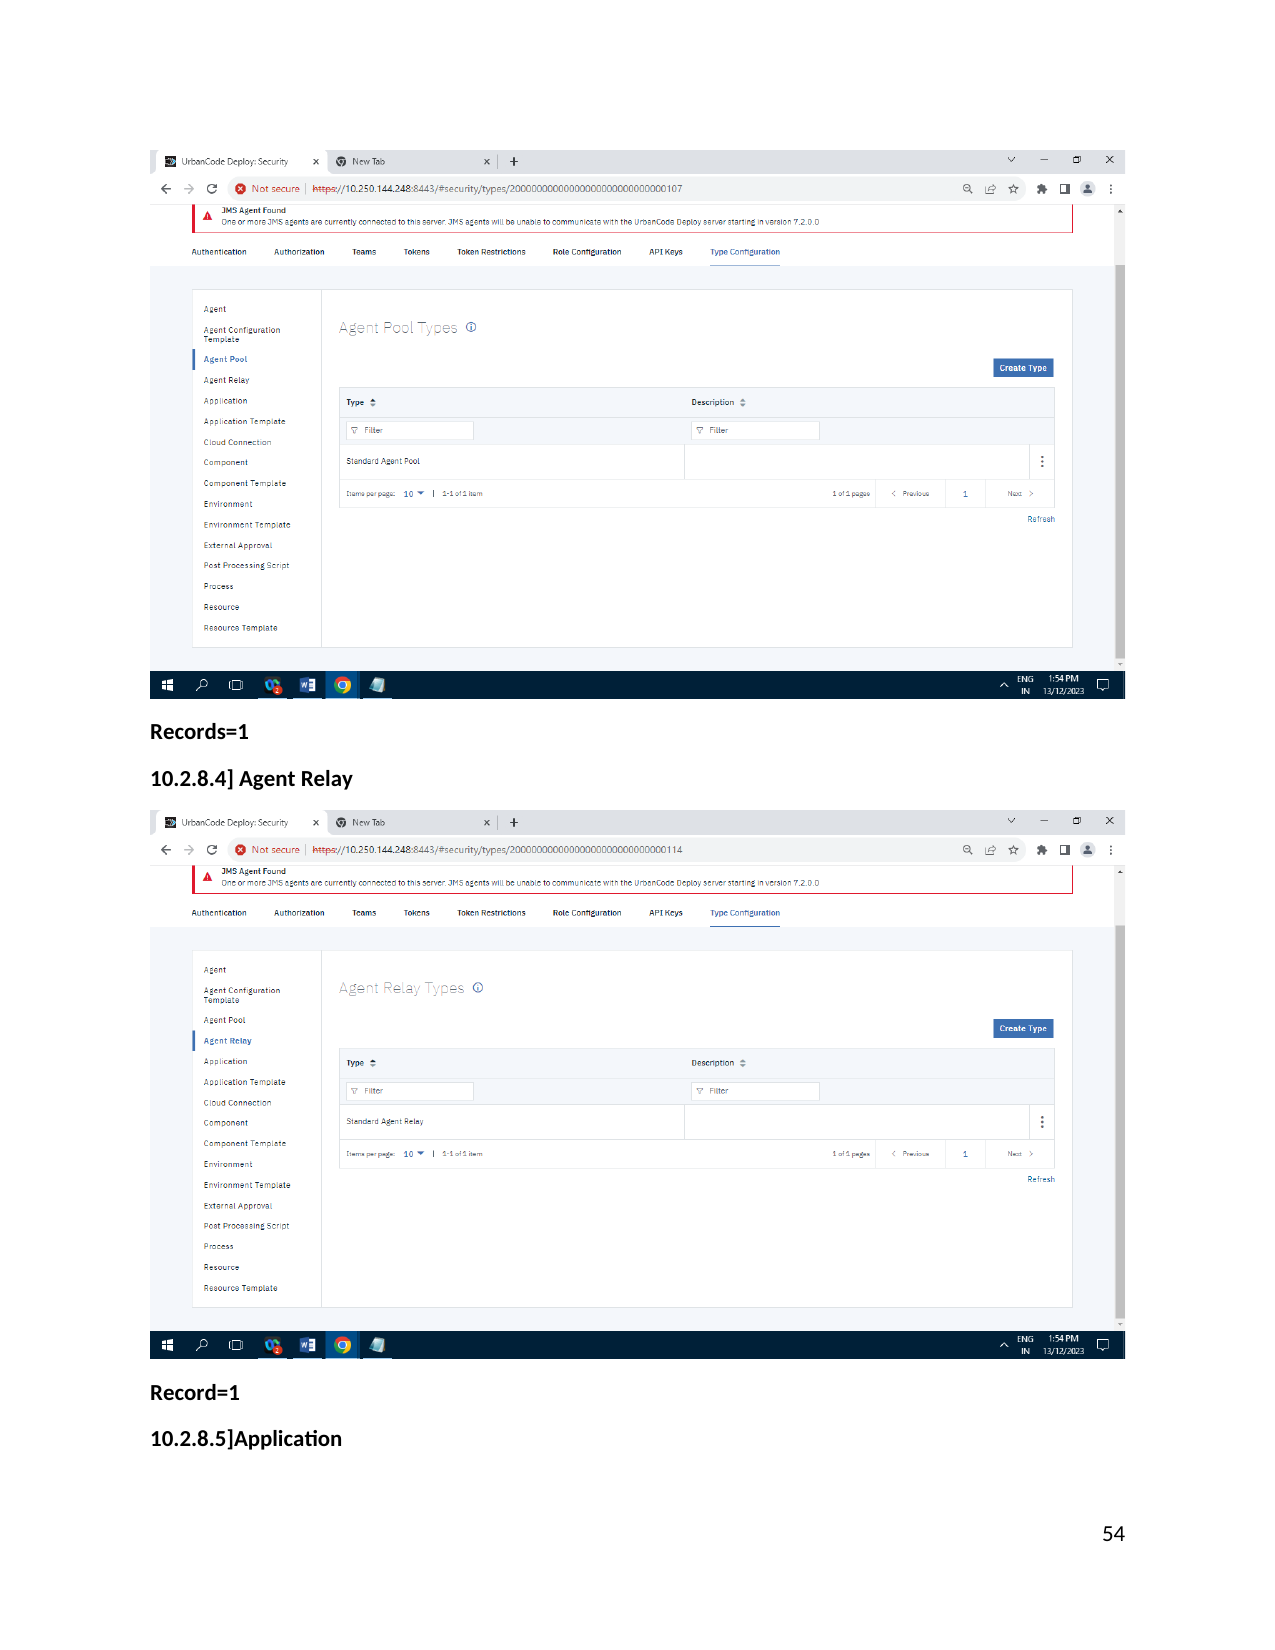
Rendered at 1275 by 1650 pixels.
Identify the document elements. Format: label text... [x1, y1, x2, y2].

picture [150, 810, 1125, 1359]
text Record=1 [150, 1378, 1125, 1406]
text 10.2.8.4] Agent Relay [150, 764, 1125, 792]
text 10.2.8.5]Application [150, 1424, 1125, 1453]
picture [150, 150, 1125, 699]
text Records=1 [150, 717, 1125, 745]
